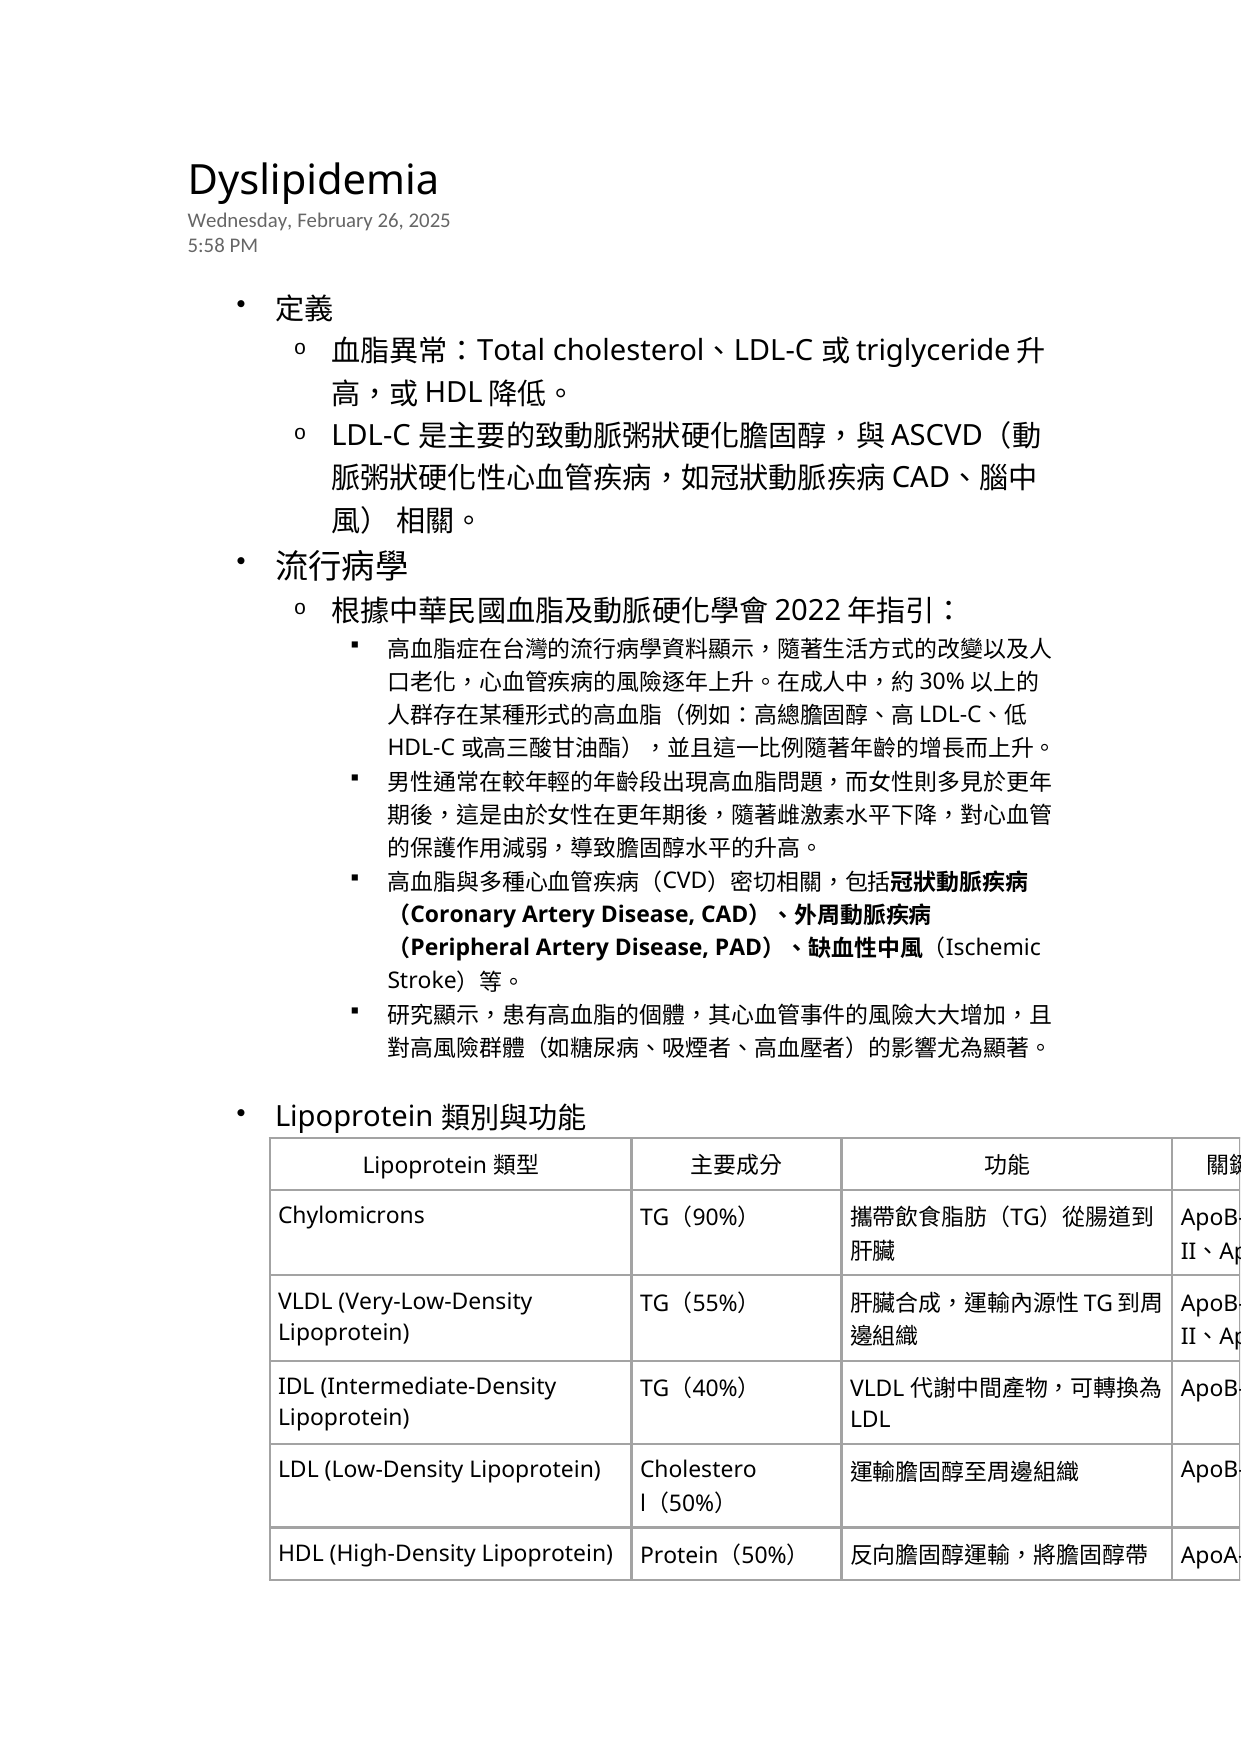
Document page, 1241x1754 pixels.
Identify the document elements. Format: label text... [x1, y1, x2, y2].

table_cell ApoB-48、ApoC-II、ApoE [1173, 1191, 1239, 1274]
table_cell 運輸膽固醇至周邊組織 [843, 1445, 1171, 1526]
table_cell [271, 1529, 630, 1578]
list 根據中華民國血脂及動脈硬化學會2022年指引： [293, 588, 1053, 630]
text Dyslipidemia [187, 150, 1053, 207]
table_header Lipoprotein 類型 [271, 1139, 630, 1189]
list 高血脂症在台灣的流行病學資料顯示，隨著生活方式的改變以及人口老化，心血管疾病的風險逐年上升。在成人中，約 30% 以上的人群存在某種形式的高血脂（例如：高總膽固醇、高LDL-C、低HDL-C 或高三酸甘油酯），並且這一比例隨著年齡的增長而上升。 [350, 630, 1053, 764]
table_header 功能 [843, 1139, 1171, 1189]
table_cell 肝臟合成，運輸內源性TG到周邊組織 [843, 1276, 1171, 1360]
table_cell Protein（50%） [633, 1529, 840, 1578]
table_cell Chylomicrons [271, 1191, 630, 1274]
table_cell IDL (Intermediate-Density Lipoprotein) [271, 1362, 630, 1443]
table_cell ApoB-100、ApoC-II、ApoE [1173, 1276, 1239, 1360]
table_header 關鍵 Apoprotein [1173, 1139, 1239, 1189]
list 研究顯示，患有高血脂的個體，其心血管事件的風險大大增加，且對高風險群體（如糖尿病、吸煙者、高血壓者）的影響尤為顯著。 [350, 997, 1053, 1063]
list 血脂異常：Total cholesterol、LDL-C 或triglyceride升高，或HDL降低。 [293, 328, 1053, 413]
list 定義 [237, 286, 1053, 328]
table_cell VLDL 代謝中間產物，可轉換為 LDL [843, 1362, 1171, 1443]
table_cell 反向膽固醇運輸，將膽固醇帶回肝臟 [843, 1529, 1171, 1578]
table_cell Cholesterol（50%） [633, 1445, 840, 1526]
table_cell 攜帶飲食脂肪（TG）從腸道到肝臟 [843, 1191, 1171, 1274]
table_cell LDL (Low-Density Lipoprotein) [271, 1445, 630, 1526]
table_cell TG（90%） [633, 1191, 840, 1274]
list 高血脂與多種心血管疾病（CVD）密切相關，包括冠狀動脈疾病（Coronary Artery Disease, CAD）、外周動脈疾病（Peripheral Artery Disease, PAD）、缺血性中風（Ischemic Stroke）等。 [350, 863, 1053, 997]
list Lipoprotein 類別與功能 [237, 1094, 1053, 1137]
table_header 主要成分 [633, 1139, 840, 1189]
table_cell ApoB-100 [1173, 1445, 1239, 1526]
table_cell TG（55%） [633, 1276, 840, 1360]
text Wednesday, February 26, 2025 [187, 207, 1053, 232]
table_cell ApoA-I、ApoA-II [1173, 1529, 1239, 1578]
table_cell TG（40%） [633, 1362, 840, 1443]
list 男性通常在較年輕的年齡段出現高血脂問題，而女性則多見於更年期後，這是由於女性在更年期後，隨著雌激素水平下降，對心血管的保護作用減弱，導致膽固醇水平的升高。 [350, 764, 1053, 863]
list LDL-C 是主要的致動脈粥狀硬化膽固醇，與ASCVD（動脈粥狀硬化性心血管疾病，如冠狀動脈疾病 CAD、腦中風） 相關。 [293, 413, 1053, 540]
table_cell ApoB-100、ApoE [1173, 1362, 1239, 1443]
text 5:58 PM [187, 232, 1053, 258]
list 流行病學 [237, 540, 1053, 588]
table_cell VLDL (Very-Low-Density Lipoprotein) [271, 1276, 630, 1360]
